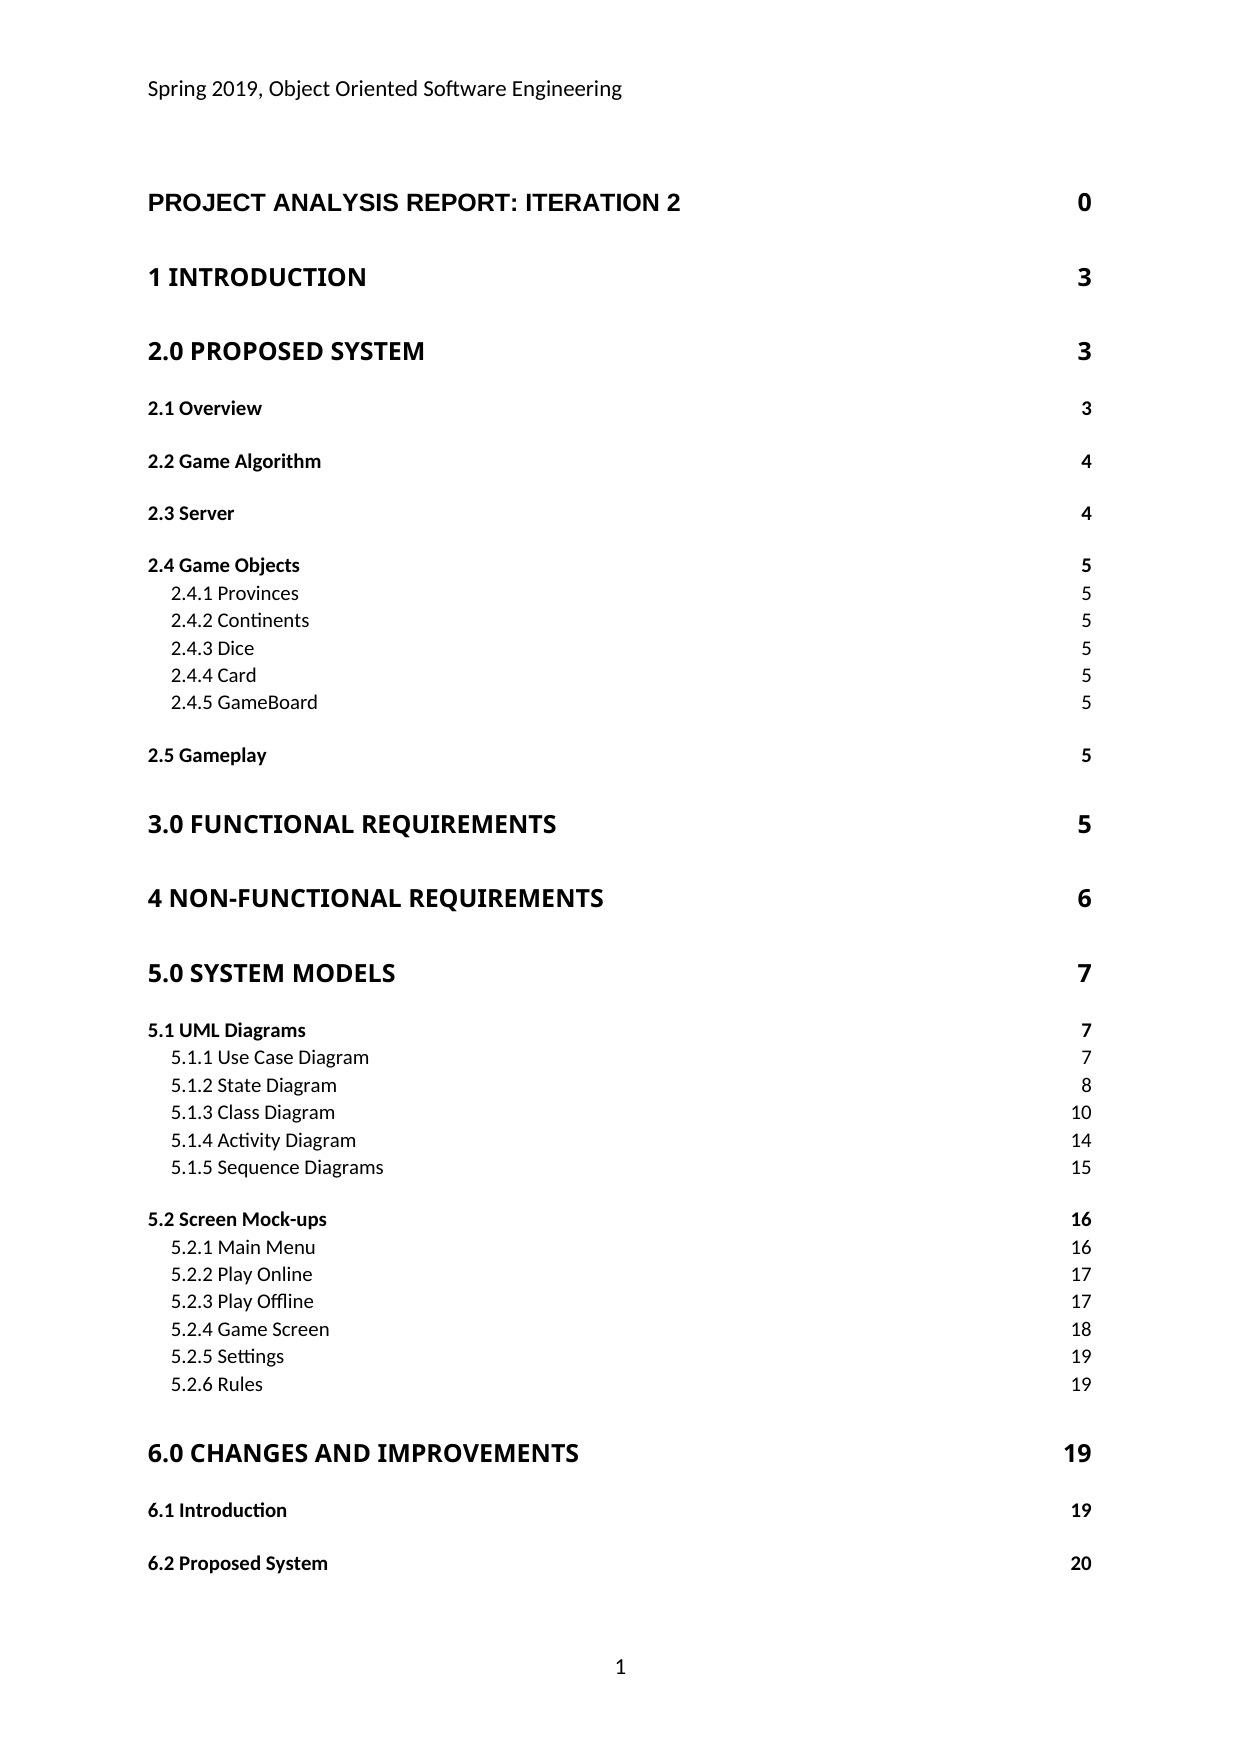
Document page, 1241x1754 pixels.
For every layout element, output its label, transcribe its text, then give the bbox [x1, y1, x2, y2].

text 5.1.3 Class Diagram 10 [171, 1099, 1093, 1125]
text 2.4.2 Continents 5 [171, 607, 1093, 633]
text 5.2.5 Settings 19 [171, 1343, 1093, 1369]
text 2.1 Overview 3 [148, 395, 1093, 421]
text 2.2 Game Algorithm 4 [148, 448, 1093, 473]
text 6.2 Proposed System 20 [148, 1550, 1093, 1575]
text Project Analysis Report: Iteration 2 0 [148, 185, 1093, 219]
text 2.4.3 Dice 5 [171, 635, 1093, 660]
text 3.0 FUNCTIONAL REQUIREMENTS 5 [148, 807, 1093, 841]
text 5.2.1 Main Menu 16 [171, 1234, 1093, 1259]
text 5.0 SYSTEM MODELS 7 [148, 955, 1093, 989]
text 6.1 Introduction 19 [148, 1498, 1093, 1523]
text 5.2.3 Play Offline 17 [171, 1289, 1093, 1314]
text 5.1.2 State Diagram 8 [171, 1072, 1093, 1097]
text 5.2.6 Rules 19 [171, 1371, 1093, 1396]
text 2.4.1 Provinces 5 [171, 580, 1093, 605]
text 2.4.5 GameBoard 5 [171, 689, 1093, 715]
text 1 INTRODUCTION 3 [148, 259, 1093, 293]
text 5.1 UML Diagrams 7 [148, 1017, 1093, 1043]
text 2.5 Gameplay 5 [148, 742, 1093, 767]
text 2.3 Server 4 [148, 500, 1093, 526]
text 5.2.2 Play Online 17 [171, 1261, 1093, 1287]
text 2.4 Game Objects 5 [148, 553, 1093, 578]
text 5.2.4 Game Screen 18 [171, 1316, 1093, 1342]
text 5.2 Screen Mock-ups 16 [148, 1207, 1093, 1232]
text 5.1.5 Sequence Diagrams 15 [171, 1154, 1093, 1179]
text 2.0 PROPOSED SYSTEM 3 [148, 334, 1093, 368]
text 2.4.4 Card 5 [171, 662, 1093, 688]
text 5.1.4 Activity Diagram 14 [171, 1127, 1093, 1152]
text 4 NON-FUNCTIONAL REQUIREMENTS 6 [148, 881, 1093, 915]
text 6.0 CHANGES AND IMPROVEMENTS 19 [148, 1436, 1093, 1470]
text 5.1.1 Use Case Diagram 7 [171, 1044, 1093, 1070]
